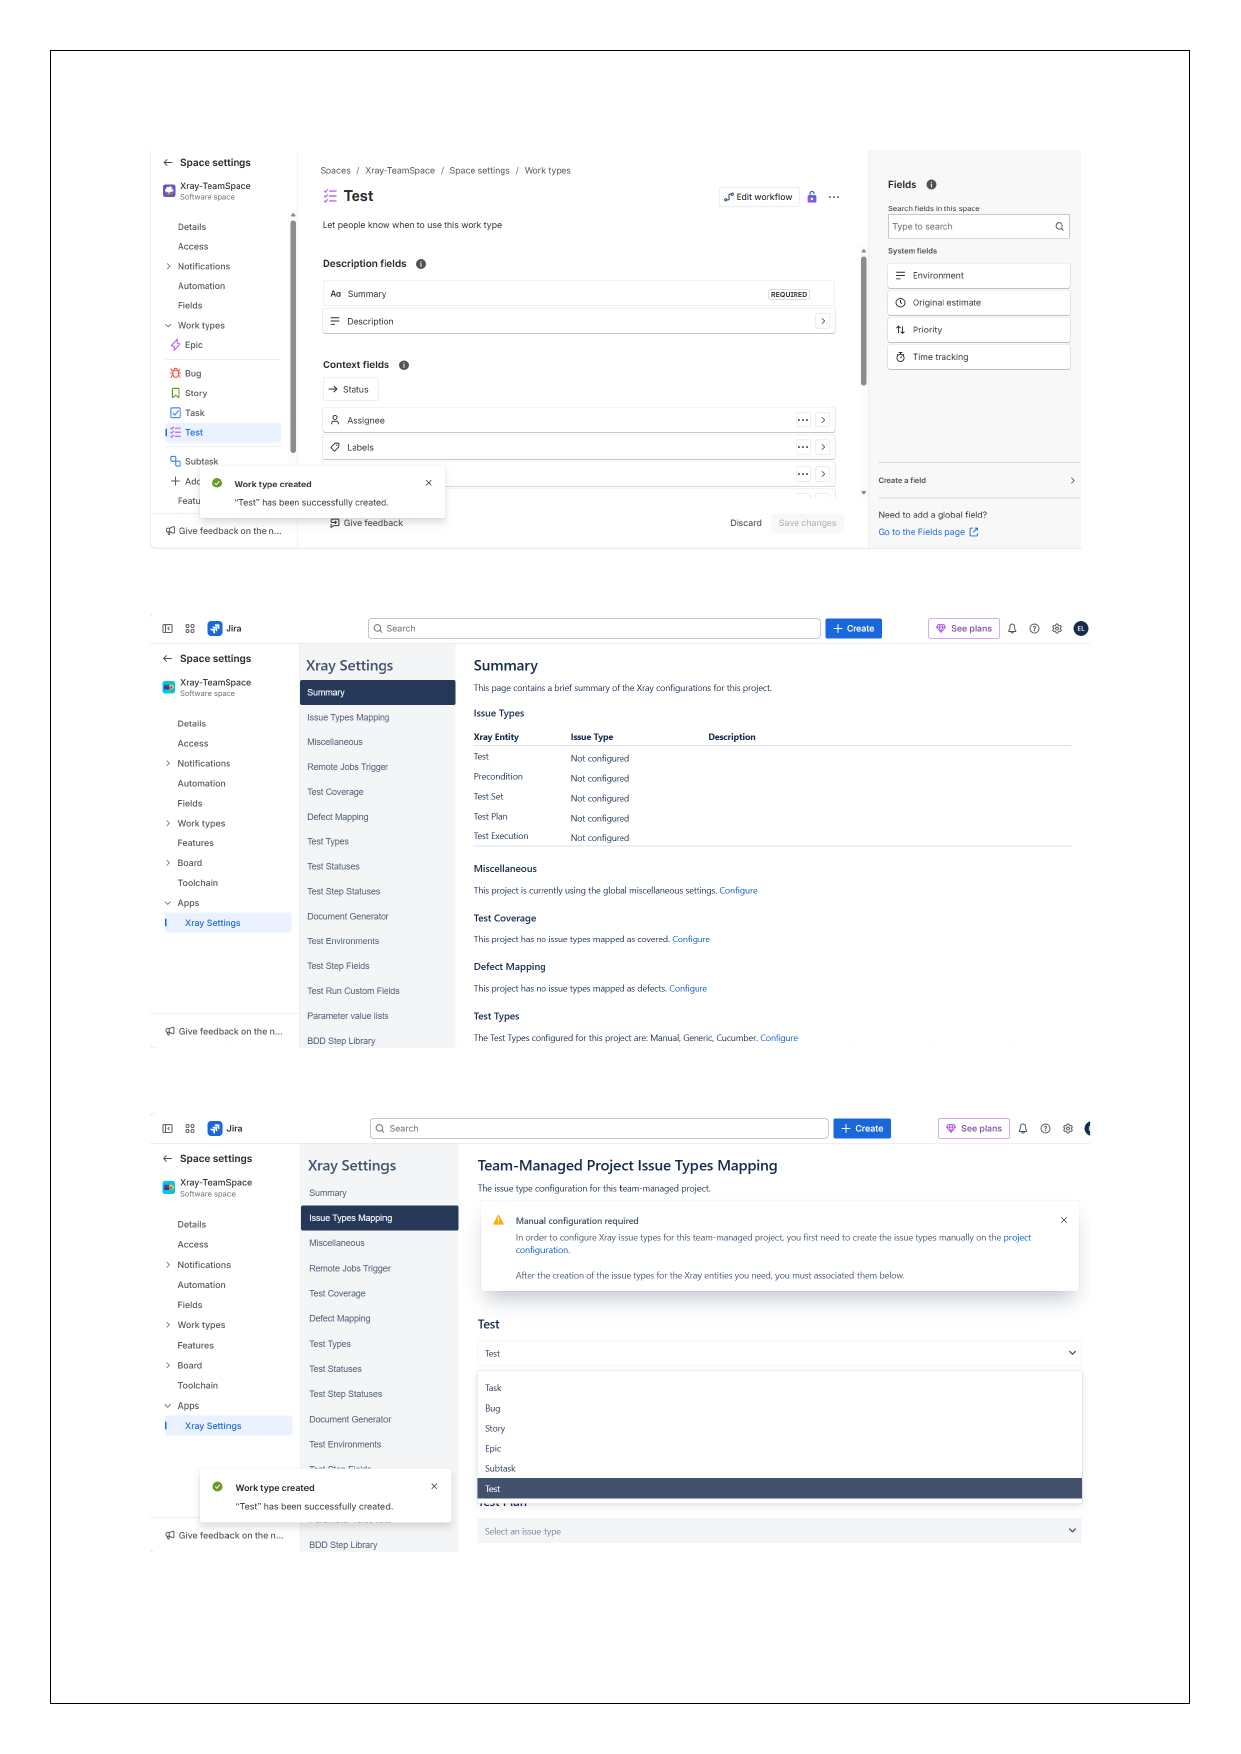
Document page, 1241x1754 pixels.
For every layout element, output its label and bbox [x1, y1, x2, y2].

picture [150, 150, 1082, 549]
picture [150, 1113, 1091, 1552]
picture [150, 614, 1091, 1048]
